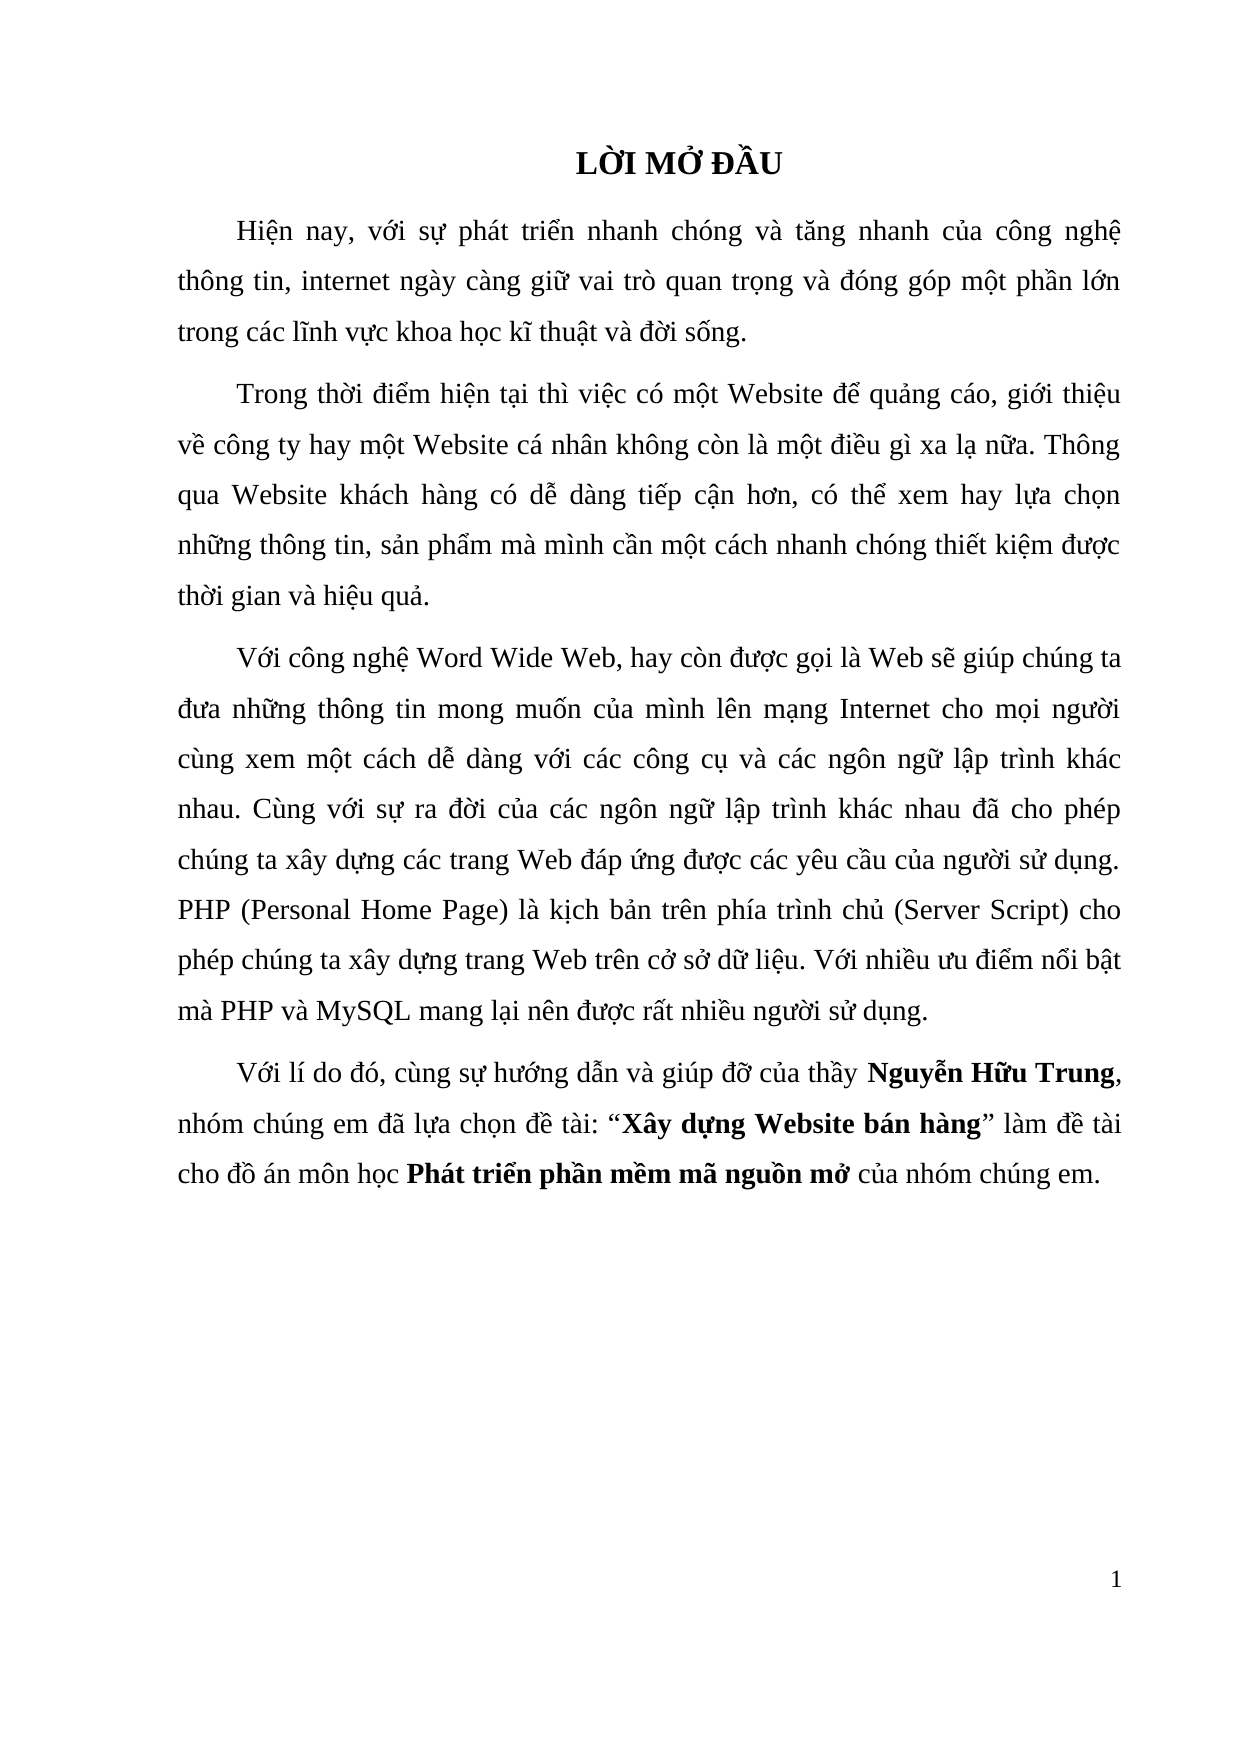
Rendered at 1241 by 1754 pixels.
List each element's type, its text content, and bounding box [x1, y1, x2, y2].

text Với lí do đó, cùng sự hướng dẫn và giúp đỡ của thầy Nguyễn Hữu Trung, nhóm chúng em đã lựa chọn đề tài: “Xây dựng Website bán hàng” làm đề tài cho đồ án môn học Phát triển phần mềm mã nguồn mở của nhóm chúng em. [177, 1056, 1122, 1190]
subtitle LỜI MỞ ĐẦU [177, 143, 1122, 181]
text Với công nghệ Word Wide Web, hay còn được gọi là Web sẽ giúp chúng ta đưa những thông tin mong muốn của mình lên mạng Internet cho mọi người cùng xem một cách dễ dàng với các công cụ và các ngôn ngữ lập trình khác nhau. Cùng với sự ra đời của các ngôn ngữ lập trình khác nhau đã cho phép chúng ta xây dựng các trang Web đáp ứng được các yêu cầu của người sử dụng. PHP (Personal Home Page) là kịch bản trên phía trình chủ (Server Script) cho phép chúng ta xây dựng trang Web trên cở sở dữ liệu. Với nhiều ưu điểm nổi bật mà PHP và MySQL mang lại nên được rất nhiều người sử dụng. [177, 641, 1122, 1026]
text Hiện nay, với sự phát triển nhanh chóng và tăng nhanh của công nghệ thông tin, internet ngày càng giữ vai trò quan trọng và đóng góp một phần lớn trong các lĩnh vực khoa học kĩ thuật và đời sống. [177, 213, 1122, 347]
text Trong thời điểm hiện tại thì việc có một Website để quảng cáo, giới thiệu về công ty hay một Website cá nhân không còn là một điều gì xa lạ nữa. Thông qua Website khách hàng có dễ dàng tiếp cận hơn, có thể xem hay lựa chọn những thông tin, sản phẩm mà mình cần một cách nhanh chóng thiết kiệm được thời gian và hiệu quả. [177, 377, 1122, 611]
